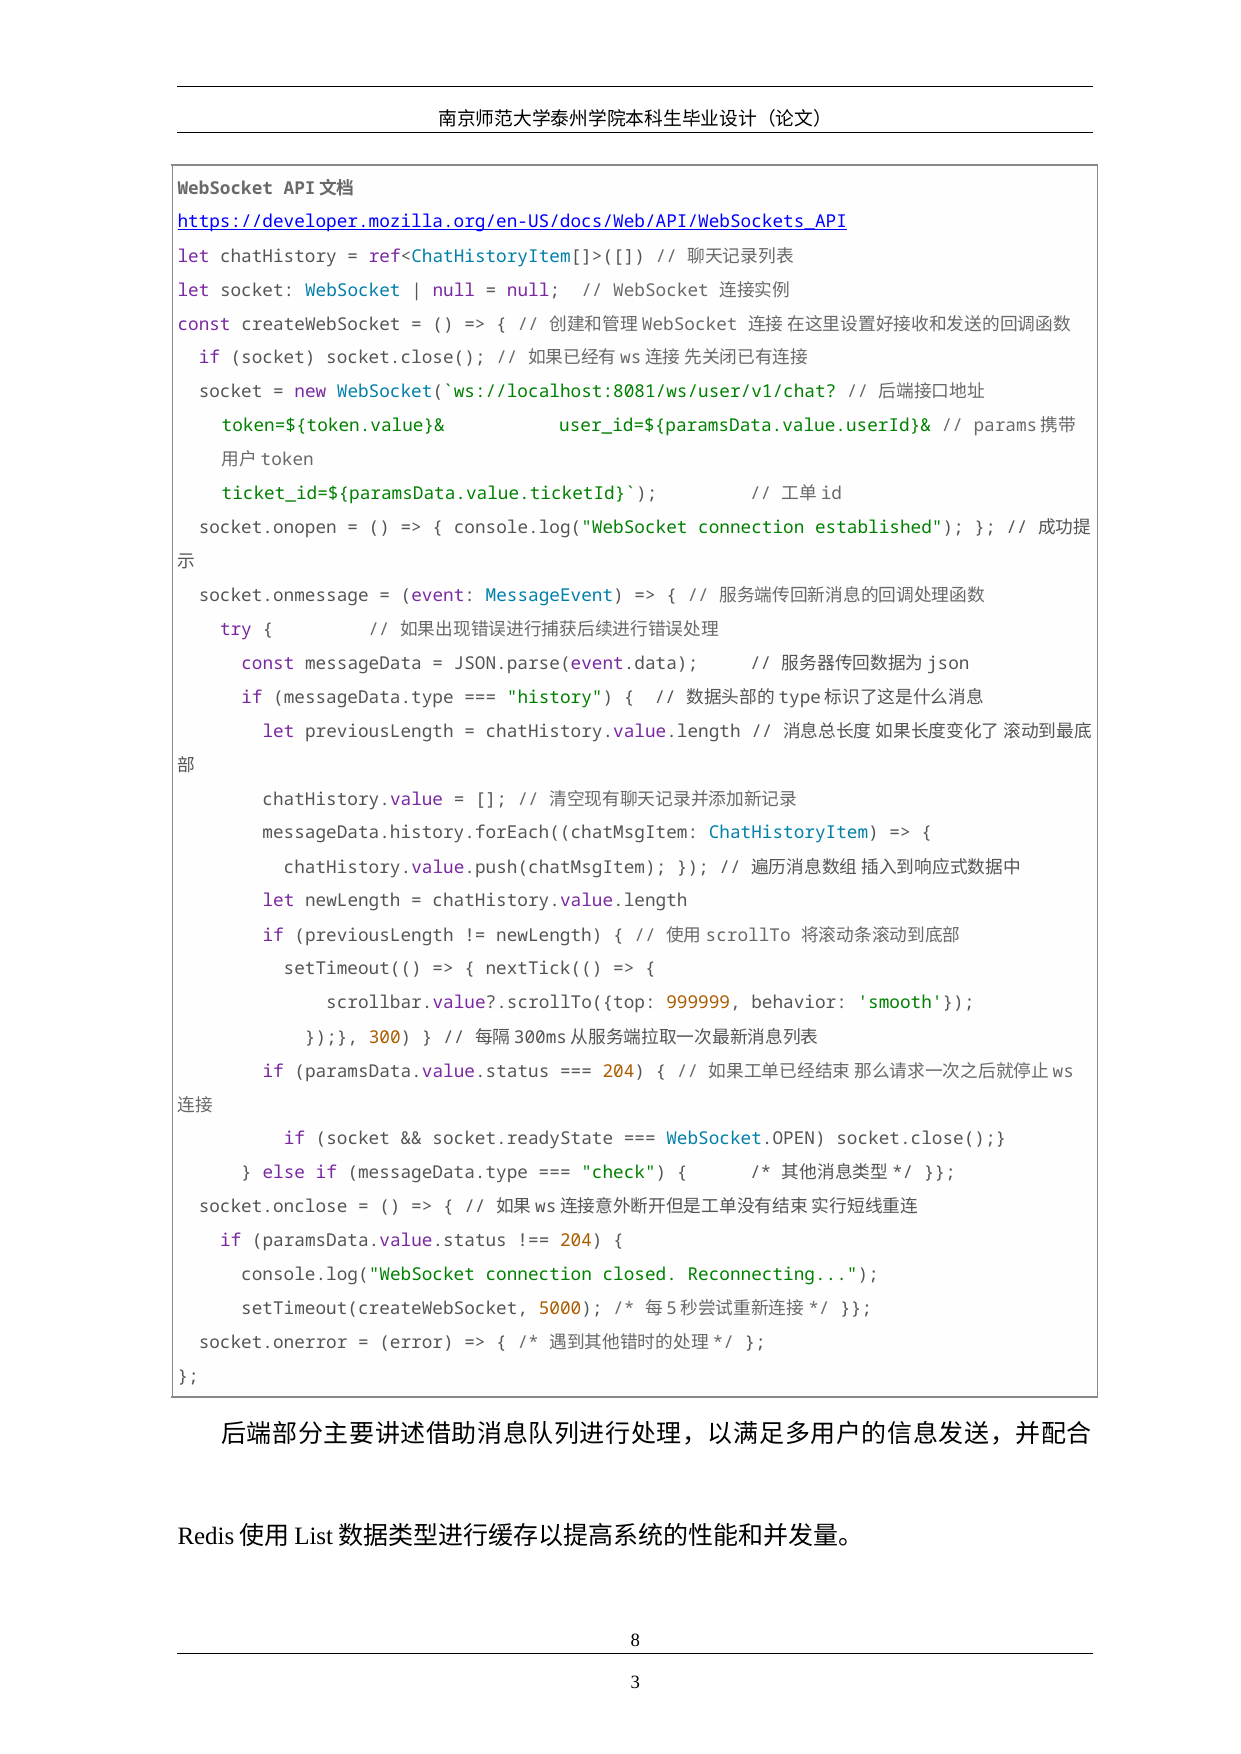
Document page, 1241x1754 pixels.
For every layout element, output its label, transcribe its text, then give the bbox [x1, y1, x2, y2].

text if (socket) socket.close(); // 如果已经有ws连接 先关闭已有连接 [177, 339, 1093, 373]
text https://developer.mozilla.org/en-US/docs/Web/API/WebSockets_API [177, 203, 1093, 237]
text scrollbar.value?.scrollTo({top: 999999, behavior: 'smooth'}); [177, 984, 1093, 1018]
text messageData.history.forEach((chatMsgItem: ChatHistoryItem) => { [177, 815, 1093, 849]
text let newLength = chatHistory.value.length [177, 883, 1093, 917]
text }; [173, 1352, 1097, 1396]
text try { // 如果出现错误进行捕获后续进行错误处理 [177, 611, 1093, 645]
text if (previousLength != newLength) { // 使用 scrollTo 将滚动条滚动到底部 [177, 917, 1093, 951]
text });}, 300) } // 每隔300ms从服务端拉取一次最新消息列表 [177, 1018, 1093, 1052]
text console.log("WebSocket connection closed. Reconnecting..."); [177, 1256, 1093, 1290]
text WebSocket API文档 [173, 166, 1097, 203]
text 后端部分主要讲述借助消息队列进行处理，以满足多用户的信息发送，并配合Redis使用List数据类型进行缓存以提高系统的性能和并发量。 [177, 1398, 1093, 1568]
text if (paramsData.value.status === 204) { // 如果工单已经结束 那么请求一次之后就停止ws连接 [177, 1052, 1093, 1120]
text } else if (messageData.type === "check") { /* 其他消息类型 */ }}; [177, 1154, 1093, 1188]
text const messageData = JSON.parse(event.data); // 服务器传回数据为json [177, 645, 1093, 679]
text const createWebSocket = () => { // 创建和管理 WebSocket 连接 在这里设置好接收和发送的回调函数 [177, 305, 1093, 339]
text token=${token.value}& user_id=${paramsData.value.userId}& // params携带用户token [177, 407, 1093, 475]
text socket.onclose = () => { // 如果ws连接意外断开但是工单没有结束 实行短线重连 [177, 1188, 1093, 1222]
text let previousLength = chatHistory.value.length // 消息总长度 如果长度变化了 滚动到最底部 [177, 713, 1093, 781]
text chatHistory.value.push(chatMsgItem); }); // 遍历消息数组 插入到响应式数据中 [177, 849, 1093, 883]
text socket = new WebSocket(`ws://localhost:8081/ws/user/v1/chat? // 后端接口地址 [177, 373, 1093, 407]
text socket.onerror = (error) => { /* 遇到其他错时的处理 */ }; [177, 1324, 1093, 1352]
text socket.onopen = () => { console.log("WebSocket connection established"); }; // 成功提示 [177, 509, 1093, 577]
text ticket_id=${paramsData.value.ticketId}`); // 工单id [177, 475, 1093, 509]
text socket.onmessage = (event: MessageEvent) => { // 服务端传回新消息的回调处理函数 [177, 577, 1093, 611]
text let chatHistory = ref<ChatHistoryItem[]>([]) // 聊天记录列表 [177, 237, 1093, 271]
text if (socket && socket.readyState === WebSocket.OPEN) socket.close();} [177, 1120, 1093, 1154]
text if (messageData.type === "history") { // 数据头部的type标识了这是什么消息 [177, 679, 1093, 713]
text let socket: WebSocket | null = null; // WebSocket 连接实例 [177, 271, 1093, 305]
text if (paramsData.value.status !== 204) { [177, 1222, 1093, 1256]
text setTimeout(createWebSocket, 5000); /* 每5秒尝试重新连接 */ }}; [177, 1290, 1093, 1324]
text chatHistory.value = []; // 清空现有聊天记录并添加新记录 [177, 781, 1093, 815]
text setTimeout(() => { nextTick(() => { [177, 951, 1093, 984]
